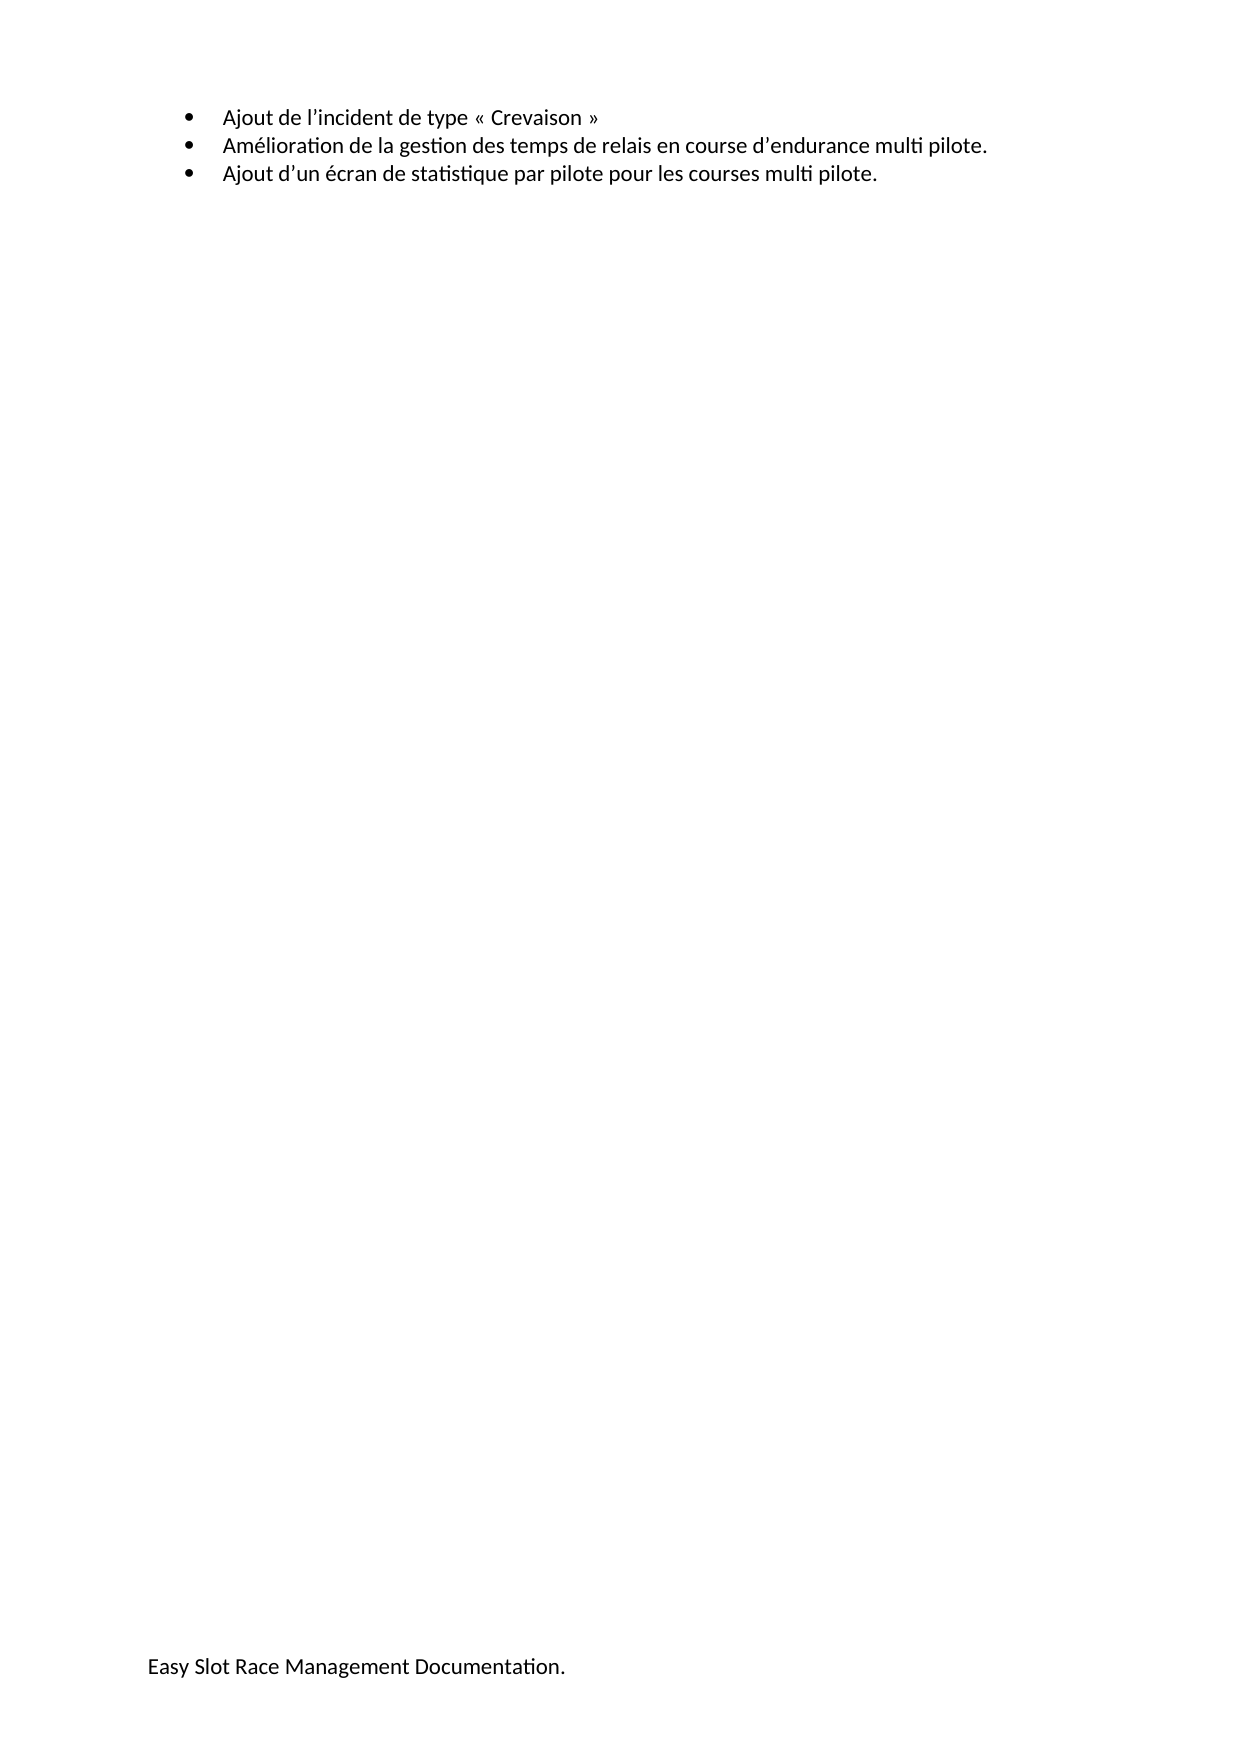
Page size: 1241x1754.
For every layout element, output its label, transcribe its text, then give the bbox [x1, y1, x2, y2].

list Ajout de l’incident de type « Crevaison » [185, 103, 1093, 131]
list Ajout d’un écran de statistique par pilote pour les courses multi pilote. [185, 159, 1093, 187]
list Amélioration de la gestion des temps de relais en course d’endurance multi pilote. [185, 131, 1093, 159]
